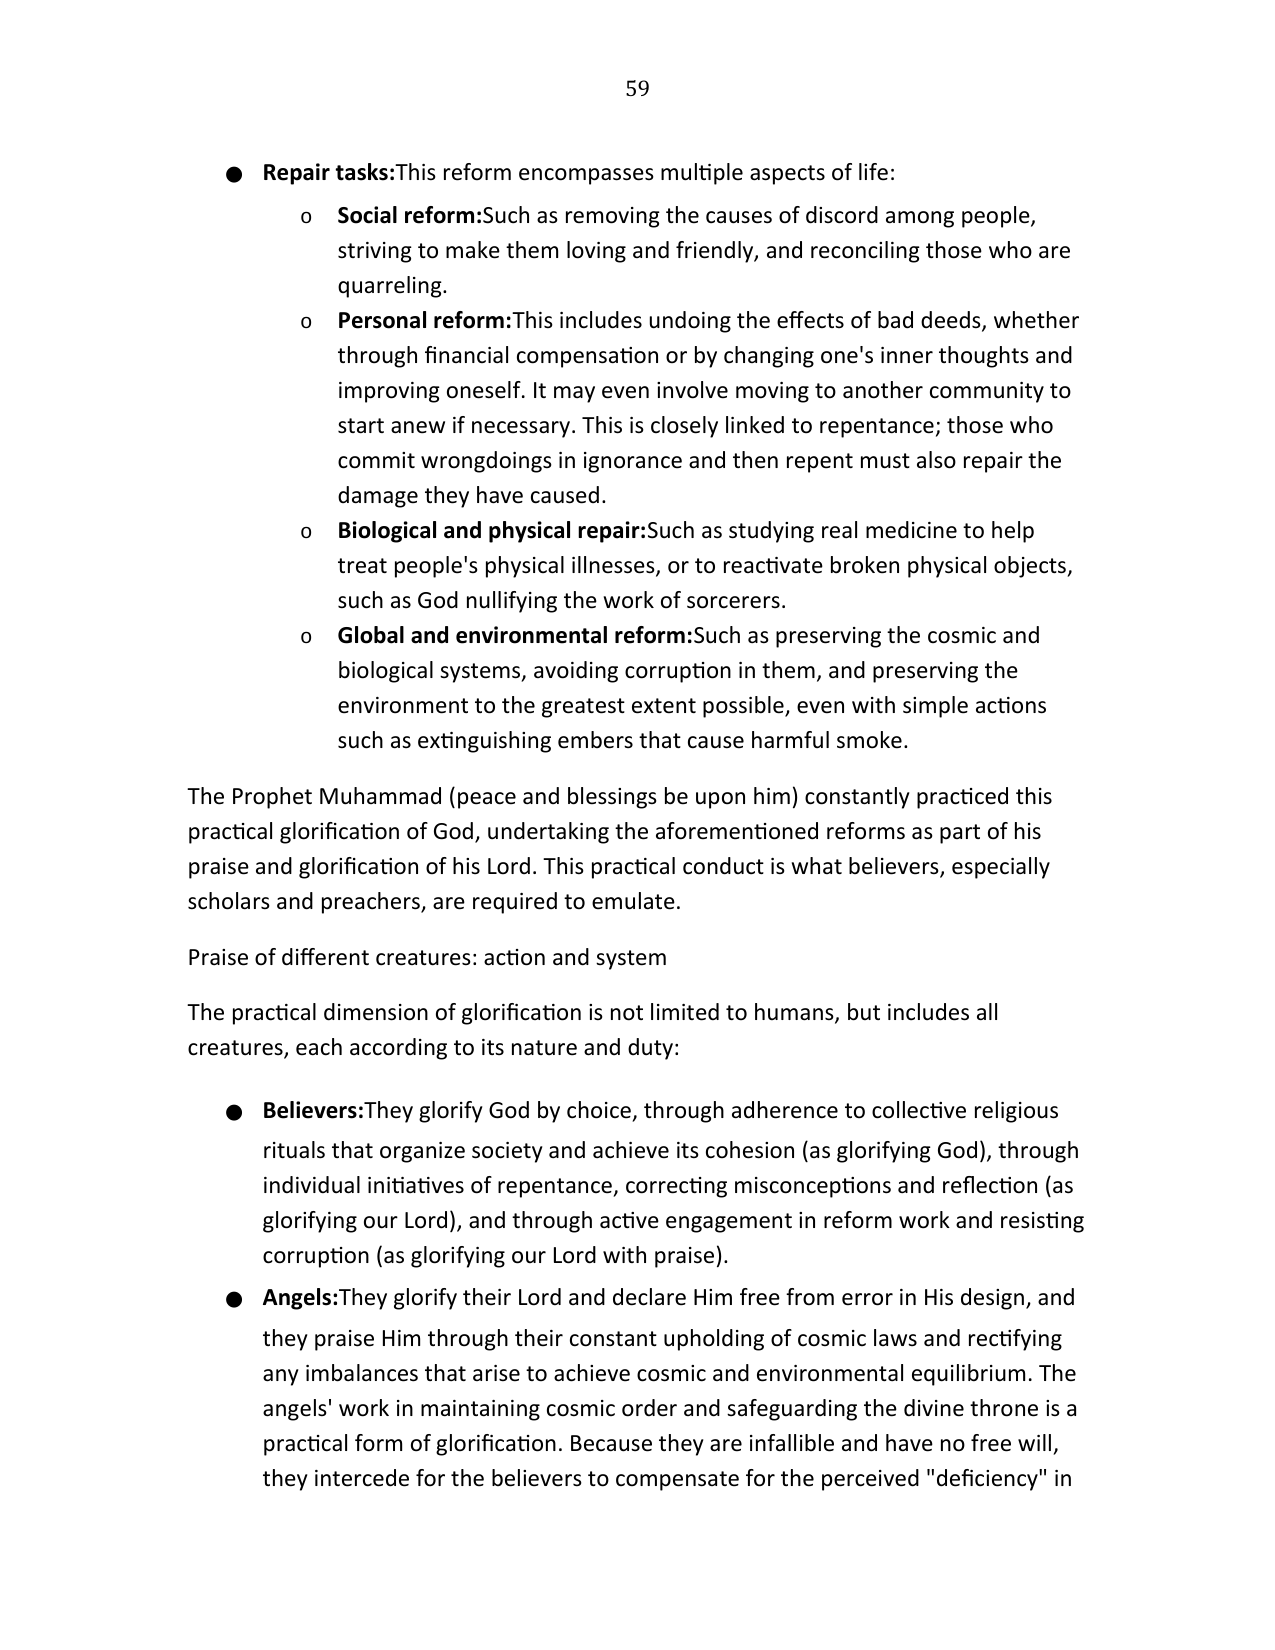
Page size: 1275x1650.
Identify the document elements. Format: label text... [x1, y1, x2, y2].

list Believers:They glorify God by choice, through adherence to collective religious rituals that organize society and achieve its cohesion (as glorifying God), through individual initiatives of repentance, correcting misconceptions and reflection (as glorifying our Lord), and through active engagement in reform work and resisting corruption (as glorifying our Lord with praise). [225, 1087, 1087, 1270]
text The practical dimension of glorification is not limited to humans, but includes all creatures, each according to its nature and duty: [187, 997, 1087, 1062]
list Biological and physical repair:Such as studying real medicine to help treat people's physical illnesses, or to reactivate broken physical objects, such as God nullifying the work of sorcerers. [300, 514, 1087, 614]
text Praise of different creatures: action and system [187, 941, 1087, 971]
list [225, 1274, 1087, 1492]
list Repair tasks:This reform encompasses multiple aspects of life: [225, 150, 1087, 193]
list Personal reform:This includes undoing the effects of bad deeds, whether through financial compensation or by changing one's inner thoughts and improving oneself. It may even involve moving to another community to start anew if necessary. This is closely linked to repentance; those who commit wrongdoings in ignorance and then repent must also repair the damage they have caused. [300, 304, 1087, 509]
list Global and environmental reform:Such as preserving the cosmic and biological systems, avoiding corruption in them, and preserving the environment to the greatest extent possible, even with simple actions such as extinguishing embers that cause harmful smoke. [300, 619, 1087, 754]
list Social reform:Such as removing the causes of discord among people, striving to make them loving and friendly, and reconciling those who are quarreling. [300, 199, 1087, 299]
text The Prophet Muhammad (peace and blessings be upon him) constantly practiced this practical glorification of God, undertaking the aforementioned reforms as part of his praise and glorification of his Lord. This practical conduct is what believers, especially scholars and preachers, are required to emulate. [187, 780, 1087, 915]
